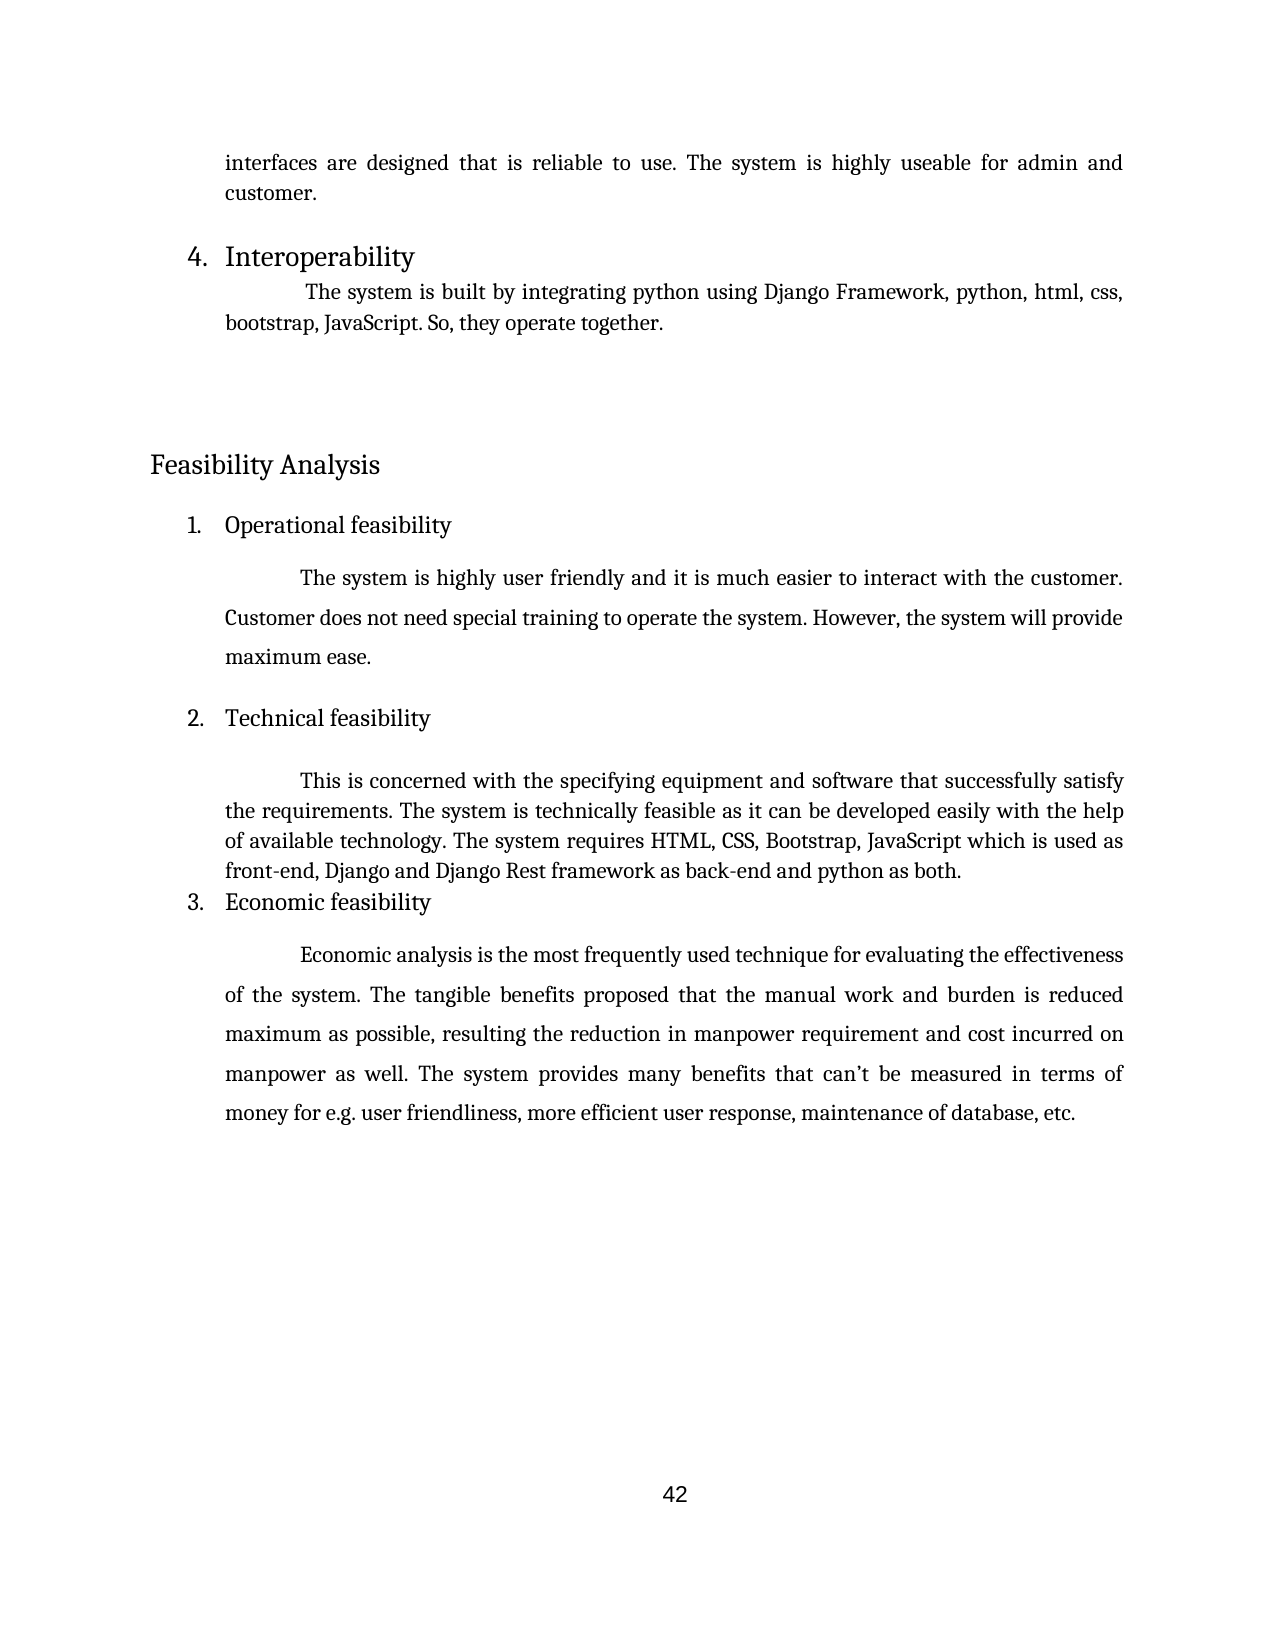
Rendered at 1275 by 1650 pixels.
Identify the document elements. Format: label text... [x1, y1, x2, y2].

list Operational feasibility [187, 511, 1125, 540]
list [225, 150, 1125, 207]
list The system is built by integrating python using Django Framework, python, html, css, bootstrap, JavaScript. So, they operate together. [225, 279, 1125, 336]
text The system is highly user friendly and it is much easier to interact with the customer. Customer does not need special training to operate the system. However, the system will provide maximum ease. [225, 565, 1125, 670]
list Economic feasibility [187, 888, 1125, 917]
list Technical feasibility [187, 704, 1125, 733]
subtitle Feasibility Analysis [150, 448, 1125, 482]
text Economic analysis is the most frequently used technique for evaluating the effectiveness of the system. The tangible benefits proposed that the manual work and burden is reduced maximum as possible, resulting the reduction in manpower requirement and cost incurred on manpower as well. The system provides many benefits that can’t be measured in terms of money for e.g. user friendliness, more efficient user response, maintenance of database, etc. [225, 942, 1125, 1126]
list Interoperability [187, 241, 1125, 274]
list This is concerned with the specifying equipment and software that successfully satisfy the requirements. The system is technically feasible as it can be developed easily with the help of available technology. The system requires HTML, CSS, Bootstrap, JavaScript which is used as front-end, Django and Django Rest framework as back-end and python as both. [225, 767, 1125, 884]
